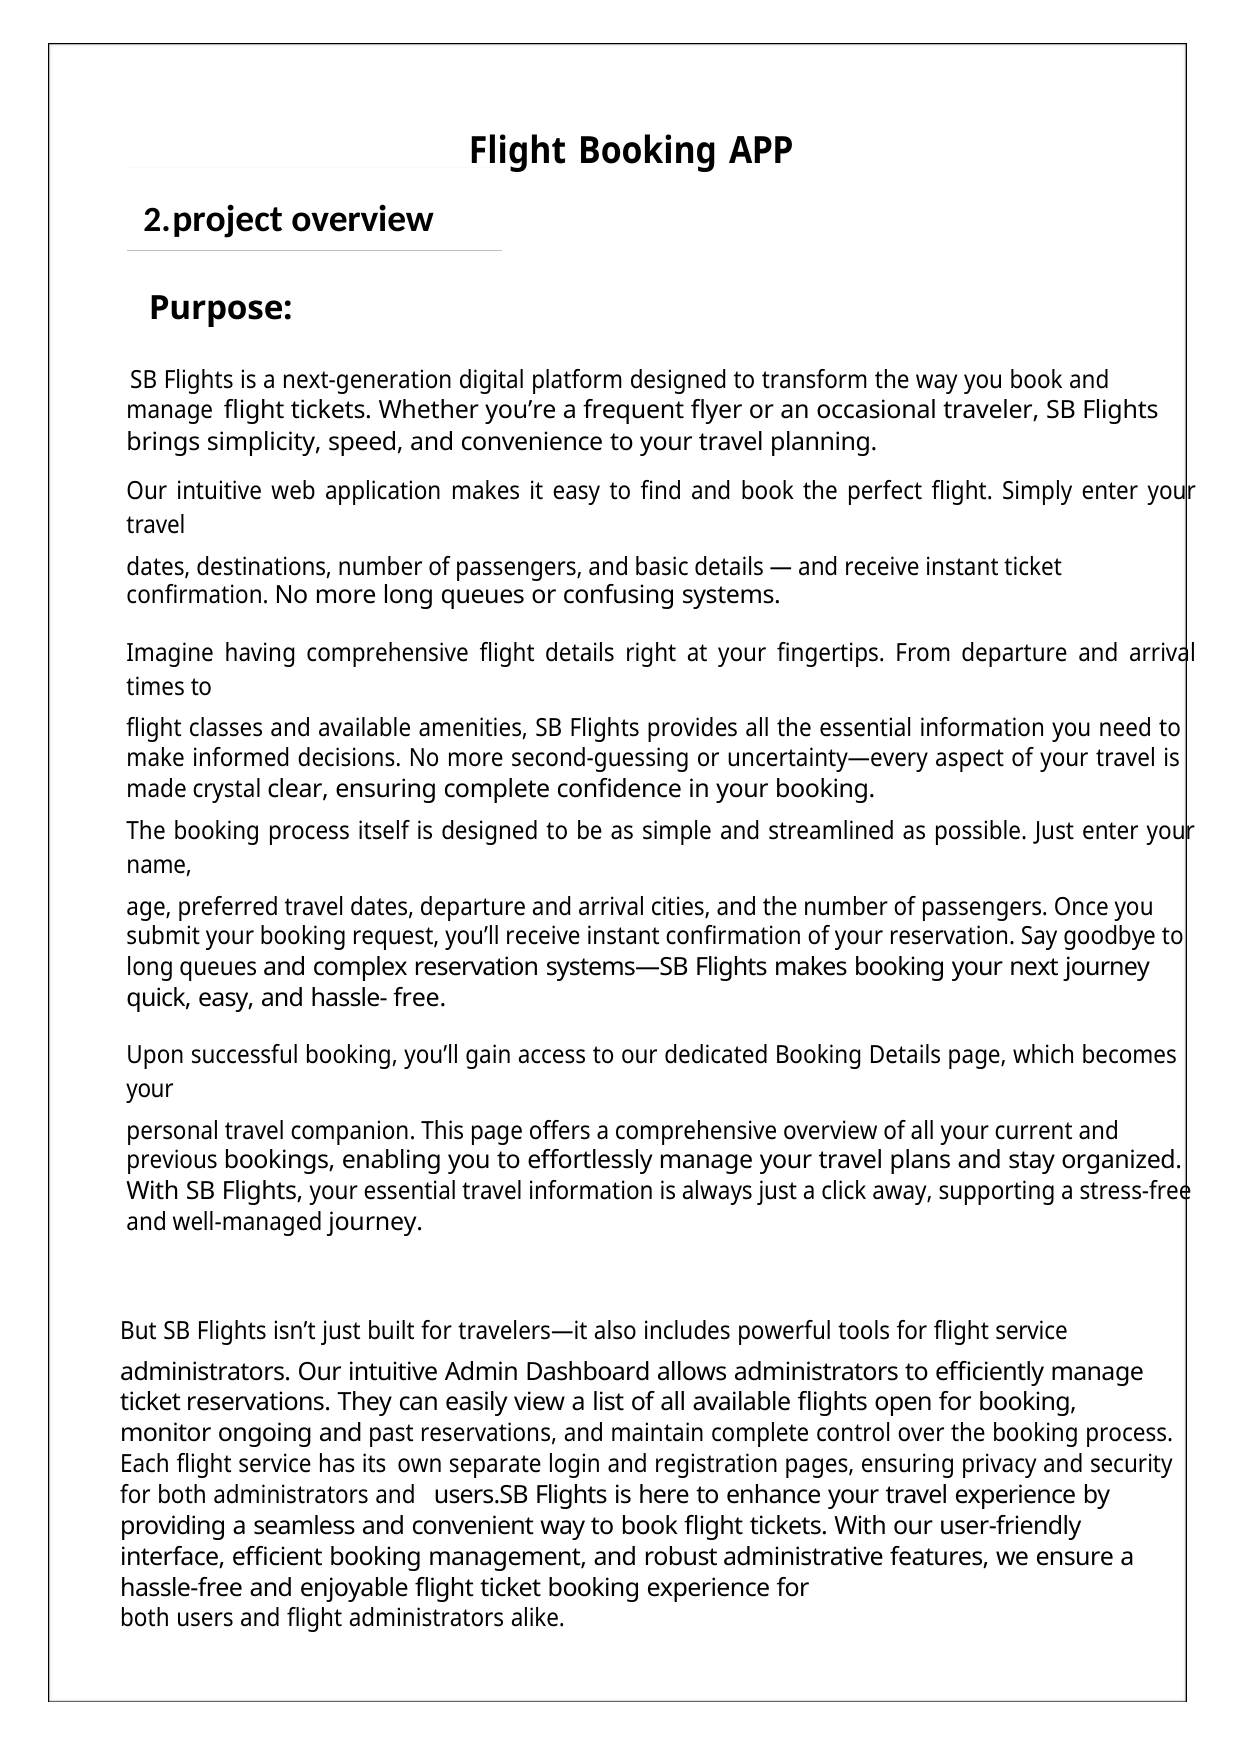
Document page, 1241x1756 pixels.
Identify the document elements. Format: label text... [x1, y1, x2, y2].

text But SB Flights isn’t just built for travelers—it also includes powerful tools for flight service [120, 1312, 1196, 1346]
text Imagine having comprehensive flight details right at your fingertips. From departure and arrival times to [126, 634, 1196, 702]
text dates, destinations, number of passengers, and basic details — and receive instant ticket confirmation. No more long queues or confusing systems. [126, 551, 1174, 611]
text age, preferred travel dates, departure and arrival cities, and the number of passengers. Once you submit your booking request, you’ll receive instant confirmation of your reservation. Say goodbye to long queues and complex reservation systems—SB Flights makes booking your next journey quick, easy, and hassle- free. [126, 891, 1196, 1013]
text both users and flight administrators alike. [120, 1604, 1196, 1632]
picture [48, 43, 1187, 1702]
subtitle Purpose: [148, 284, 1196, 329]
list project overview [143, 195, 1196, 241]
text Our intuitive web application makes it easy to find and book the perfect flight. Simply enter your travel [126, 473, 1196, 541]
text Upon successful booking, you’ll gain access to our dedicated Booking Details page, which becomes your [126, 1037, 1196, 1105]
text administrators. Our intuitive Admin Dashboard allows administrators to efficiently manage ticket reservations. They can easily view a list of all available flights open for booking, monitor ongoing and past reservations, and maintain complete control over the booking process. Each flight service has its own separate login and registration pages, ensuring privacy and security for both administrators and users.SB Flights is here to enhance your travel experience by providing a seamless and convenient way to book flight tickets. With our user-friendly interface, efficient booking management, and robust administrative features, we ensure a hassle-free and enjoyable flight ticket booking experience for [120, 1356, 1174, 1604]
text The booking process itself is designed to be as simple and streamlined as possible. Just enter your name, [126, 813, 1196, 881]
text SB Flights is a next-generation digital platform designed to transform the way you book and manage flight tickets. Whether you’re a frequent flyer or an occasional traveler, SB Flights brings simplicity, speed, and convenience to your travel planning. [126, 364, 1174, 457]
subtitle Flight Booking APP [67, 123, 1196, 174]
text flight classes and available amenities, SB Flights provides all the essential information you need to make informed decisions. No more second-guessing or uncertainty—every aspect of your travel is made crystal clear, ensuring complete confidence in your booking. [126, 712, 1182, 805]
text personal travel companion. This page offers a comprehensive overview of all your current and previous bookings, enabling you to effortlessly manage your travel plans and stay organized. With SB Flights, your essential travel information is always just a click away, supporting a stress-free and well-managed journey. [126, 1114, 1196, 1237]
